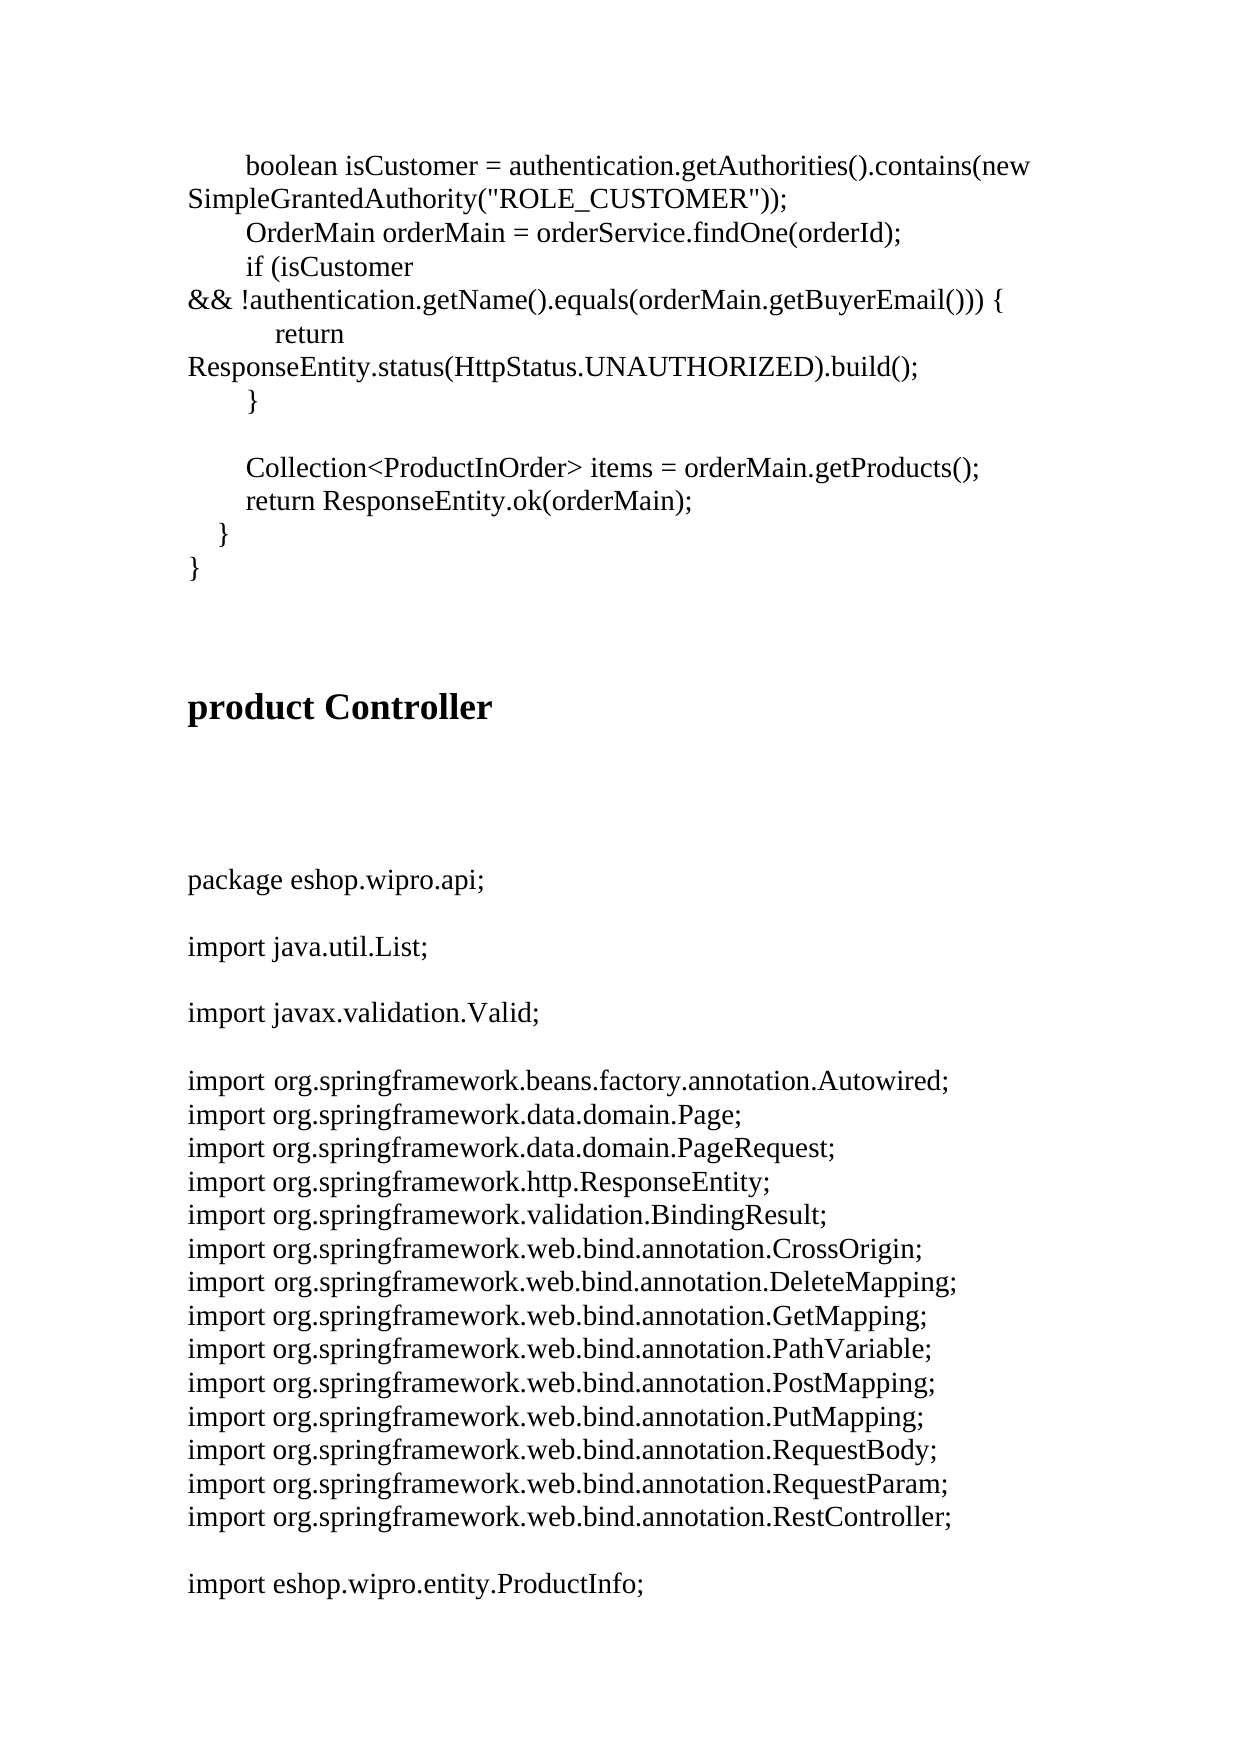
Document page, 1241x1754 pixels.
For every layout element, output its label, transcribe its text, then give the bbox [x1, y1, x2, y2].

text import org.springframework.web.bind.annotation.CrossOrigin; import org.springframework.web.bind.annotation.DeleteMapping; import org.springframework.web.bind.annotation.GetMapping; import org.springframework.web.bind.annotation.PathVariable; import org.springframework.web.bind.annotation.PostMapping; import org.springframework.web.bind.annotation.PutMapping; import org.springframework.web.bind.annotation.RequestBody; import org.springframework.web.bind.annotation.RequestParam; import org.springframework.web.bind.annotation.RestController; [187, 1231, 973, 1533]
text import org.springframework.beans.factory.annotation.Autowired; import org.springframework.data.domain.Page; [187, 1063, 973, 1130]
text ResponseEntity.status(HttpStatus.UNAUTHORIZED).build(); [187, 349, 1240, 383]
text } [246, 383, 1240, 416]
text && !authentication.getName().equals(orderMain.getBuyerEmail())) { return [187, 282, 1007, 349]
subtitle product Controller [187, 684, 1240, 728]
text import org.springframework.data.domain.PageRequest; import org.springframework.http.ResponseEntity; import org.springframework.validation.BindingResult; [187, 1130, 837, 1231]
text } [216, 517, 1240, 550]
text import eshop.wipro.entity.ProductInfo; [187, 1566, 1240, 1600]
text } [187, 550, 1240, 584]
text package eshop.wipro.api; import java.util.List; [187, 862, 486, 963]
text boolean isCustomer = authentication.getAuthorities().contains(new SimpleGrantedAuthority("ROLE_CUSTOMER")); [187, 148, 1032, 215]
text import javax.validation.Valid; [187, 996, 1240, 1029]
text OrderMain orderMain = orderService.findOne(orderId); if (isCustomer [246, 215, 903, 282]
text Collection<ProductInOrder> items = orderMain.getProducts(); return ResponseEntity.ok(orderMain); [246, 450, 982, 517]
